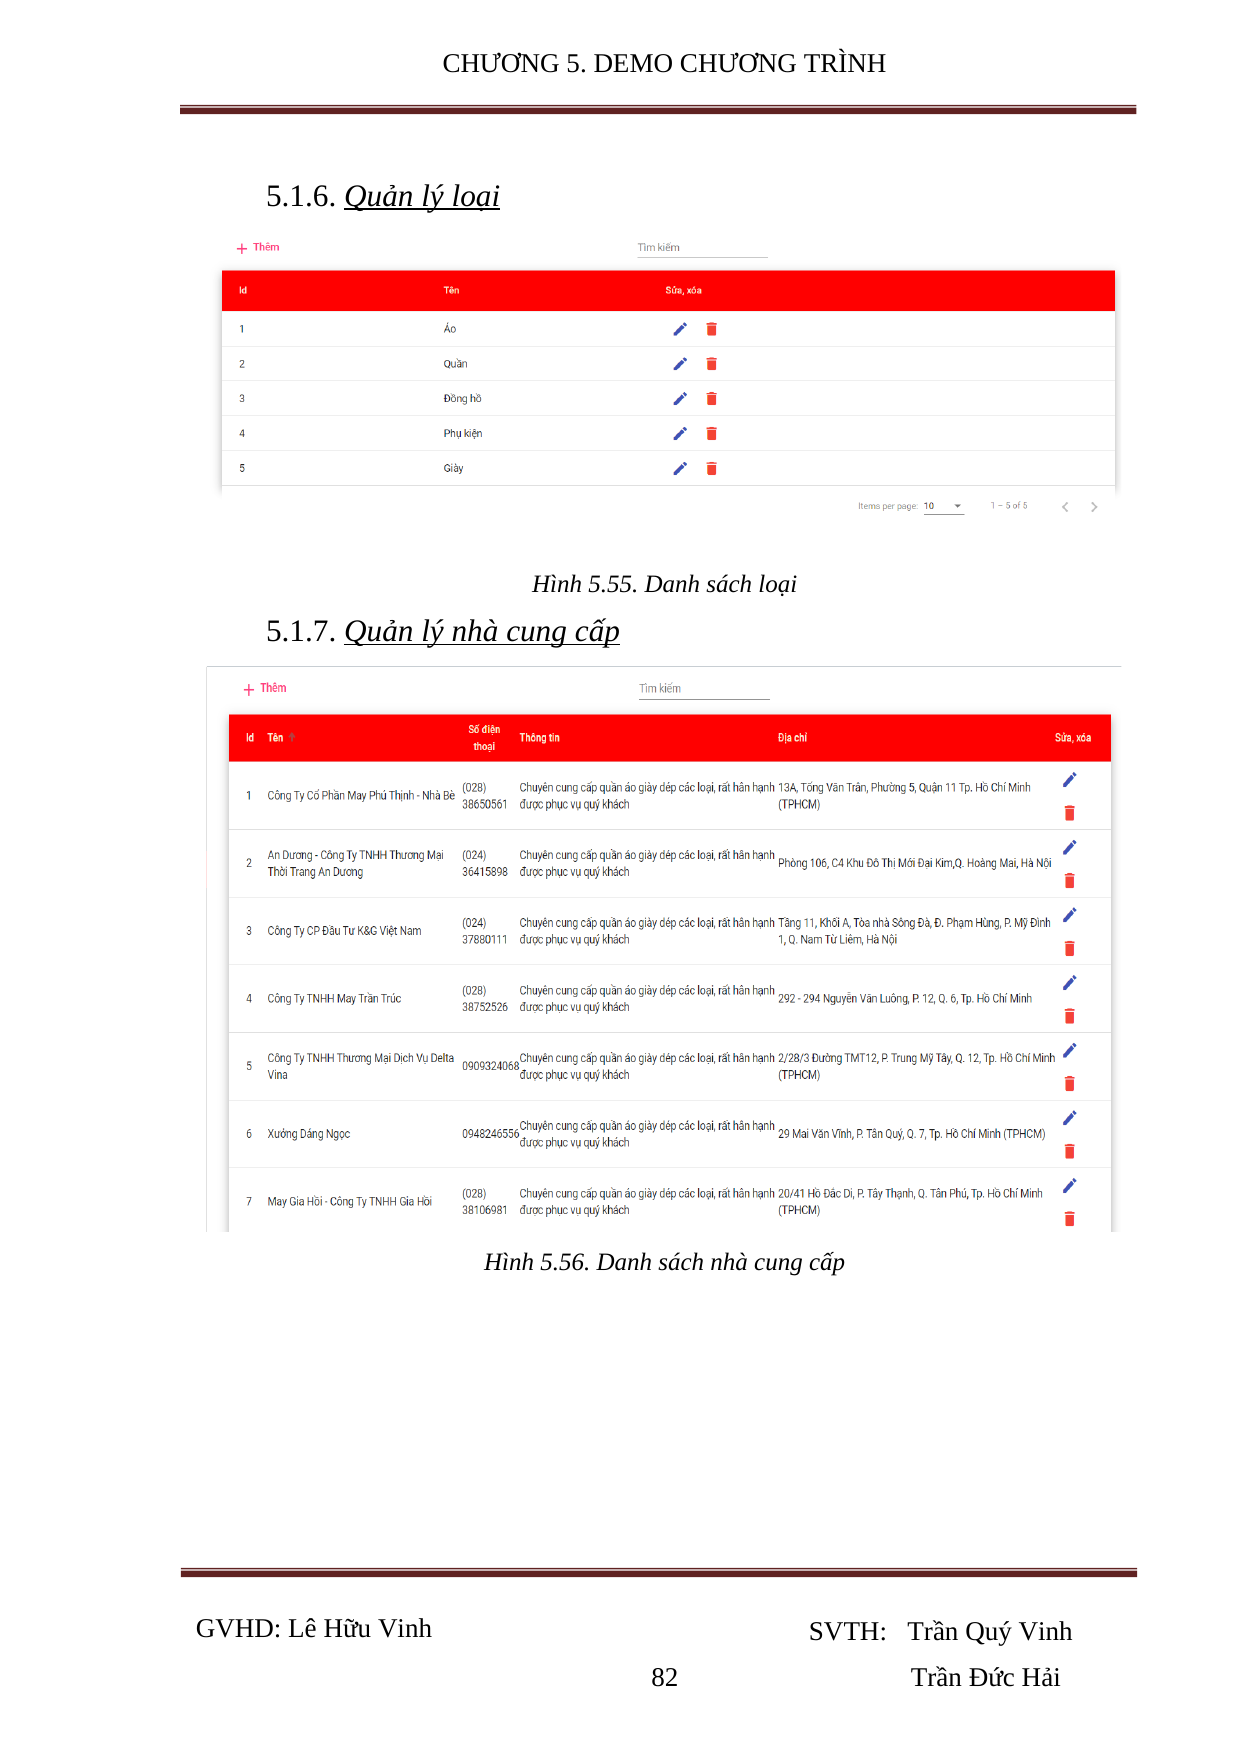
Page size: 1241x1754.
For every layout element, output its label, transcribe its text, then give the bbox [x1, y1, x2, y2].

picture [206, 666, 1122, 1232]
subtitle Quản lý loại [207, 177, 1122, 213]
picture [206, 231, 1122, 554]
subtitle Quản lý nhà cung cấp [207, 613, 1122, 649]
